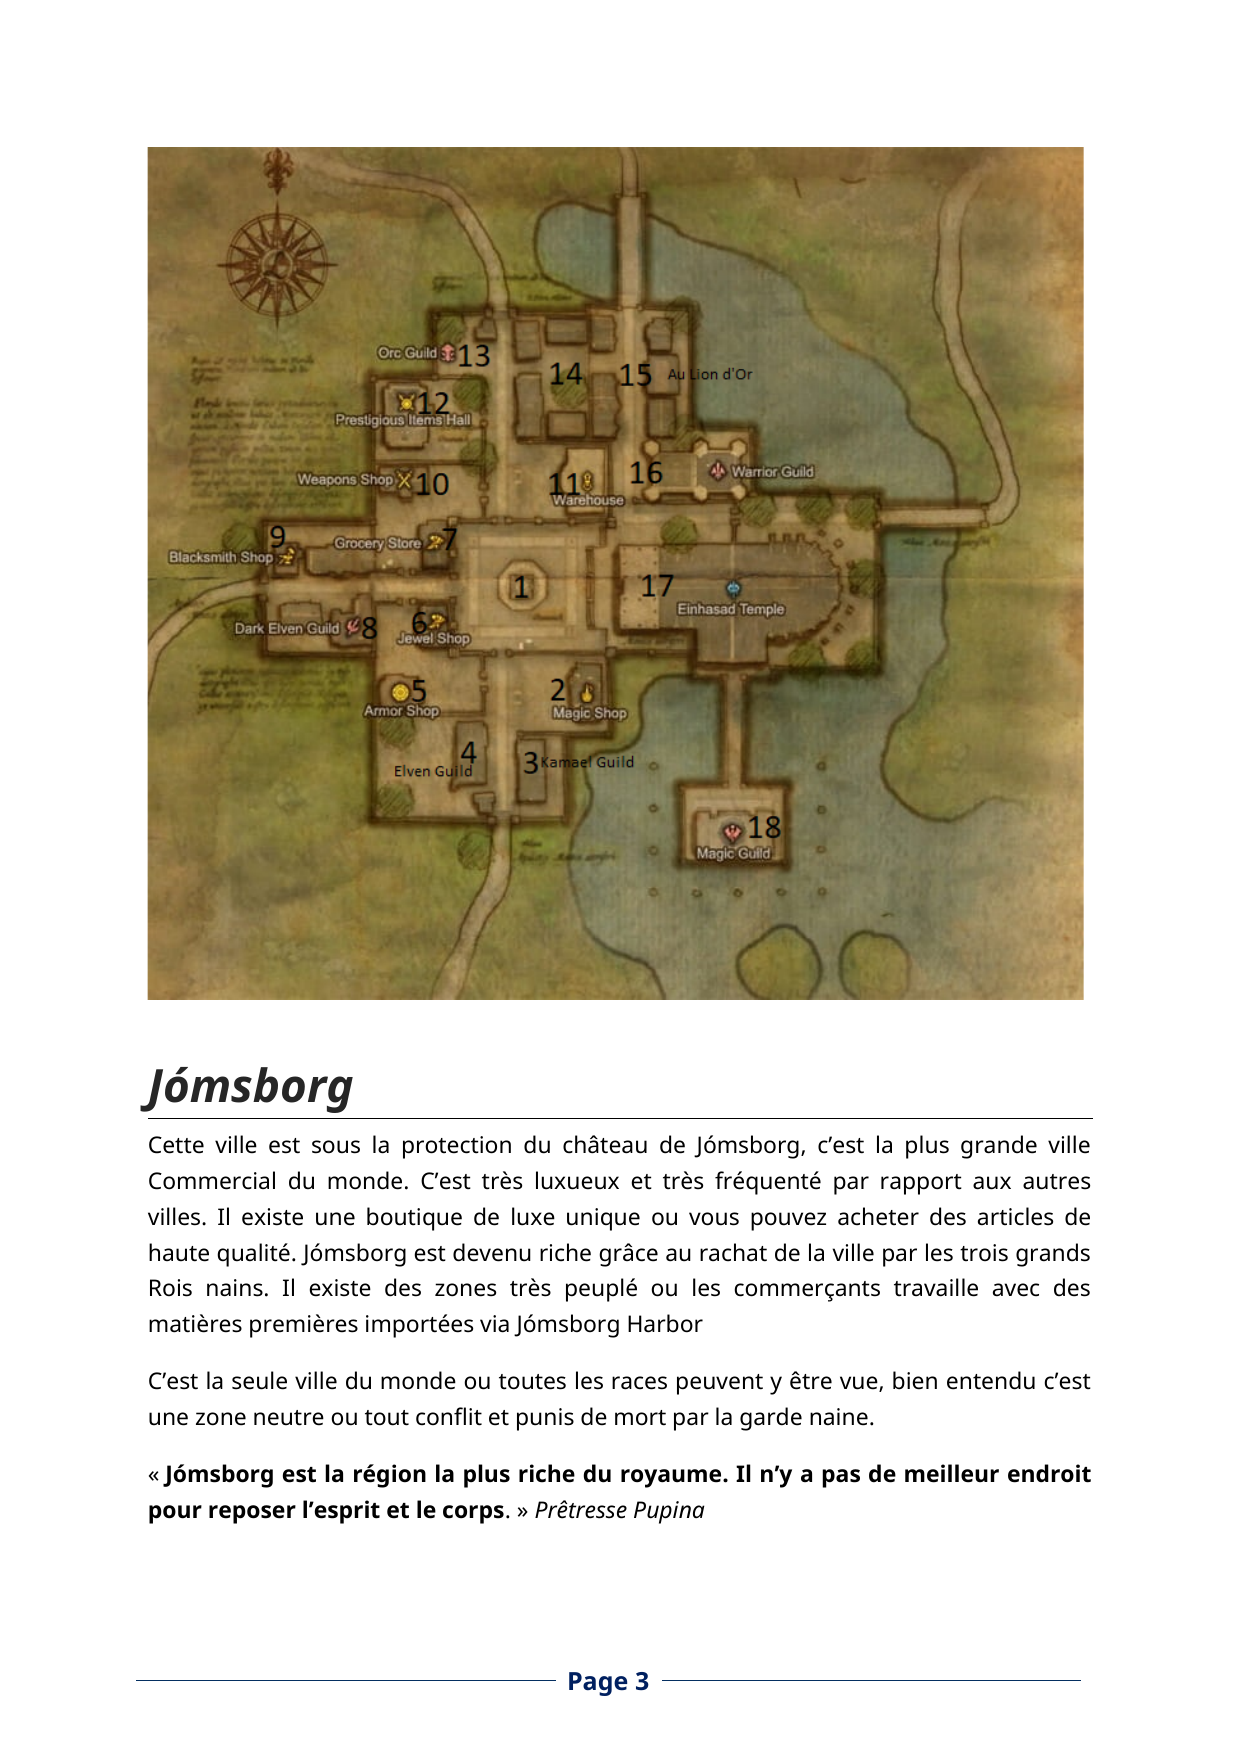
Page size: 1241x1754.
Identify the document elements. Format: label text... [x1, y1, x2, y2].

text C’est la seule ville du monde ou toutes les races peuvent y être vue, bien entendu c’est une zone neutre ou tout conflit et punis de mort par la garde naine. [148, 1365, 1093, 1432]
picture [147, 147, 1084, 1000]
subtitle Jómsborg [148, 1054, 1093, 1118]
text Cette ville est sous la protection du château de Jómsborg, c’est la plus grande ville Commercial du monde. C’est très luxueux et très fréquenté par rapport aux autres villes. Il existe une boutique de luxe unique ou vous pouvez acheter des articles de haute qualité. Jómsborg est devenu riche grâce au rachat de la ville par les trois grands Rois nains. Il existe des zones très peuplé ou les commerçants travaille avec des matières premières importées via Jómsborg Harbor [148, 1129, 1093, 1339]
text « Jómsborg est la région la plus riche du royaume. Il n’y a pas de meilleur endroit pour reposer l’esprit et le corps. » Prêtresse Pupina [148, 1458, 1093, 1525]
